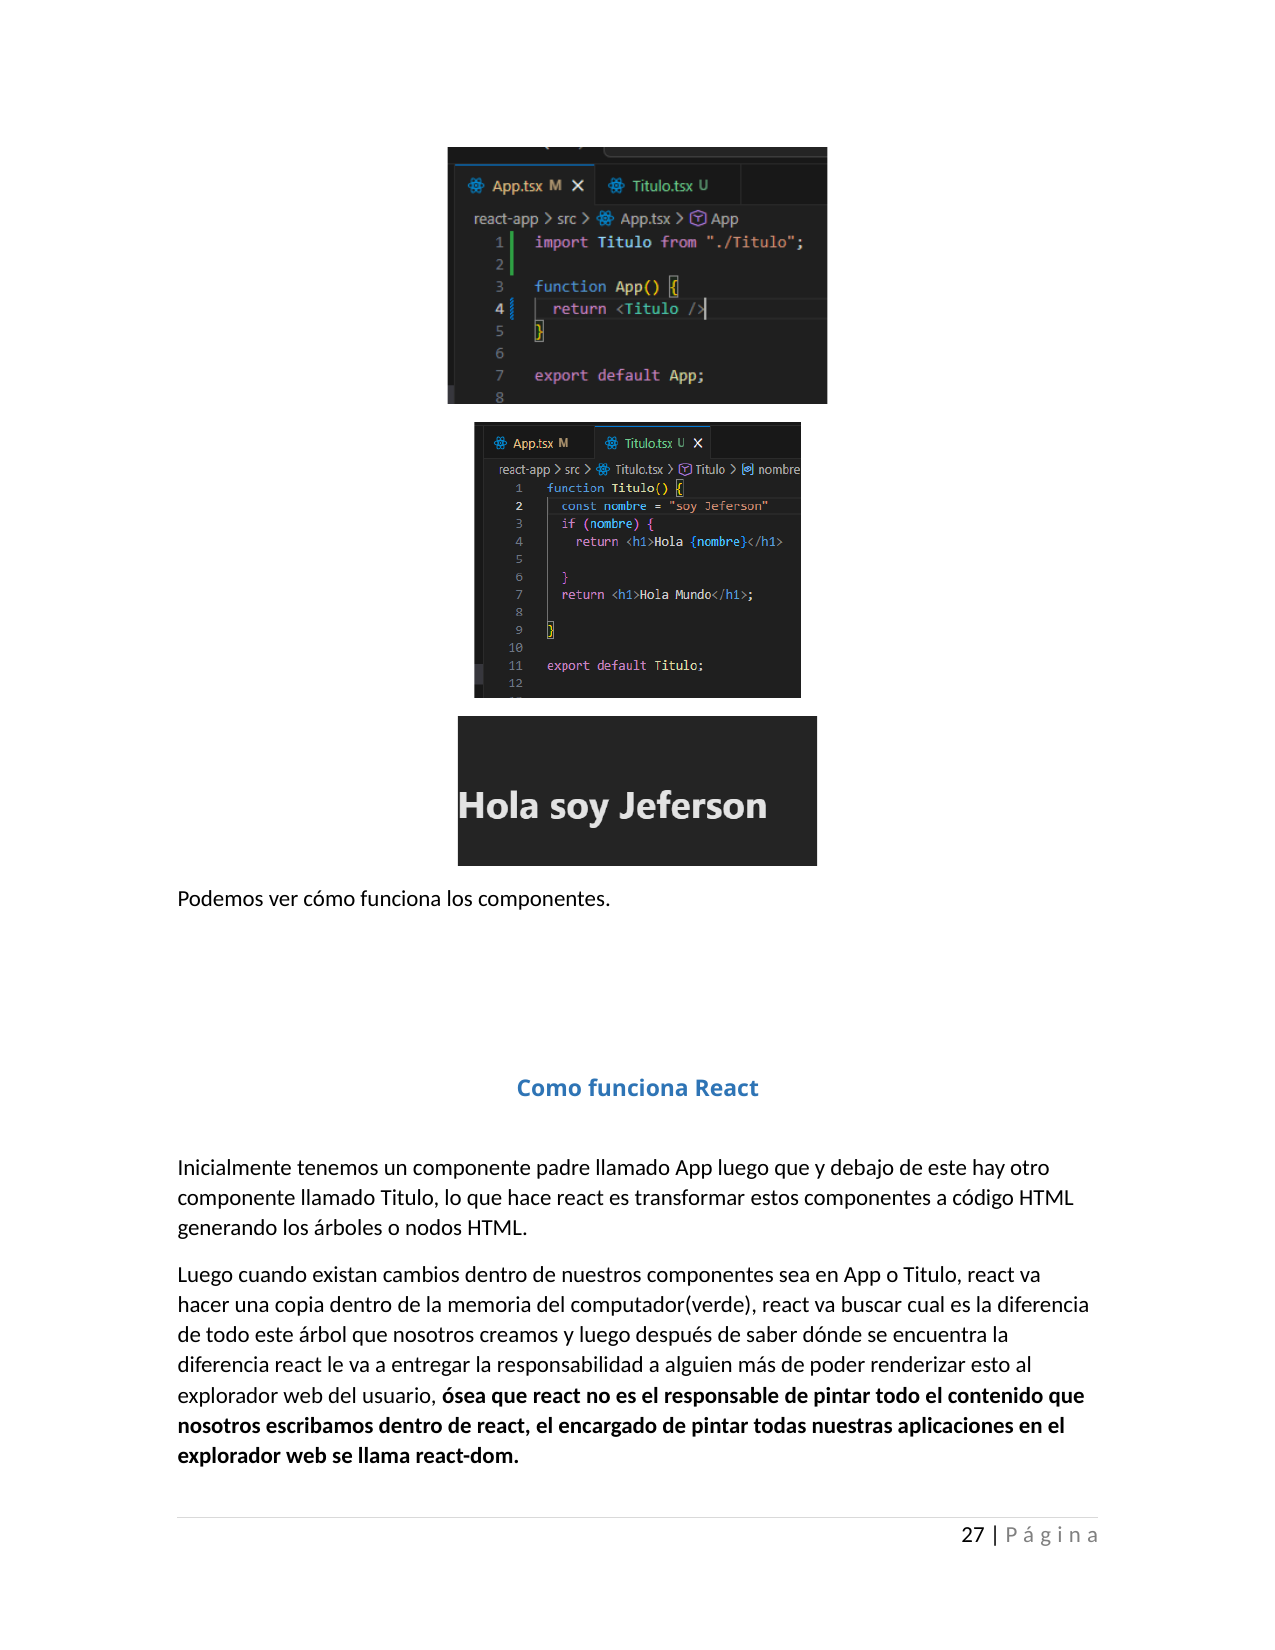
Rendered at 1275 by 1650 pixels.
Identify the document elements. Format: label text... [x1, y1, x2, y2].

text Inicialmente tenemos un componente padre llamado App luego que y debajo de este hay otro componente llamado Titulo, lo que hace react es transformar estos componentes a código HTML generando los árboles o nodos HTML. [177, 1153, 1098, 1241]
text Luego cuando existan cambios dentro de nuestros componentes sea en App o Titulo, react va hacer una copia dentro de la memoria del computador(verde), react va buscar cual es la diferencia de todo este árbol que nosotros creamos y luego después de saber dónde se encuentra la diferencia react le va a entregar la responsabilidad a alguien más de poder renderizar esto al explorador web del usuario, ósea que react no es el responsable de pintar todo el contenido que nosotros escribamos dentro de react, el encargado de pintar todas nuestras aplicaciones en el explorador web se llama react-dom. [177, 1260, 1098, 1469]
picture [457, 716, 818, 866]
picture [474, 422, 801, 698]
picture [447, 147, 828, 404]
subtitle Como funciona React [177, 1072, 1098, 1103]
text Podemos ver cómo funciona los componentes. [177, 884, 1098, 913]
